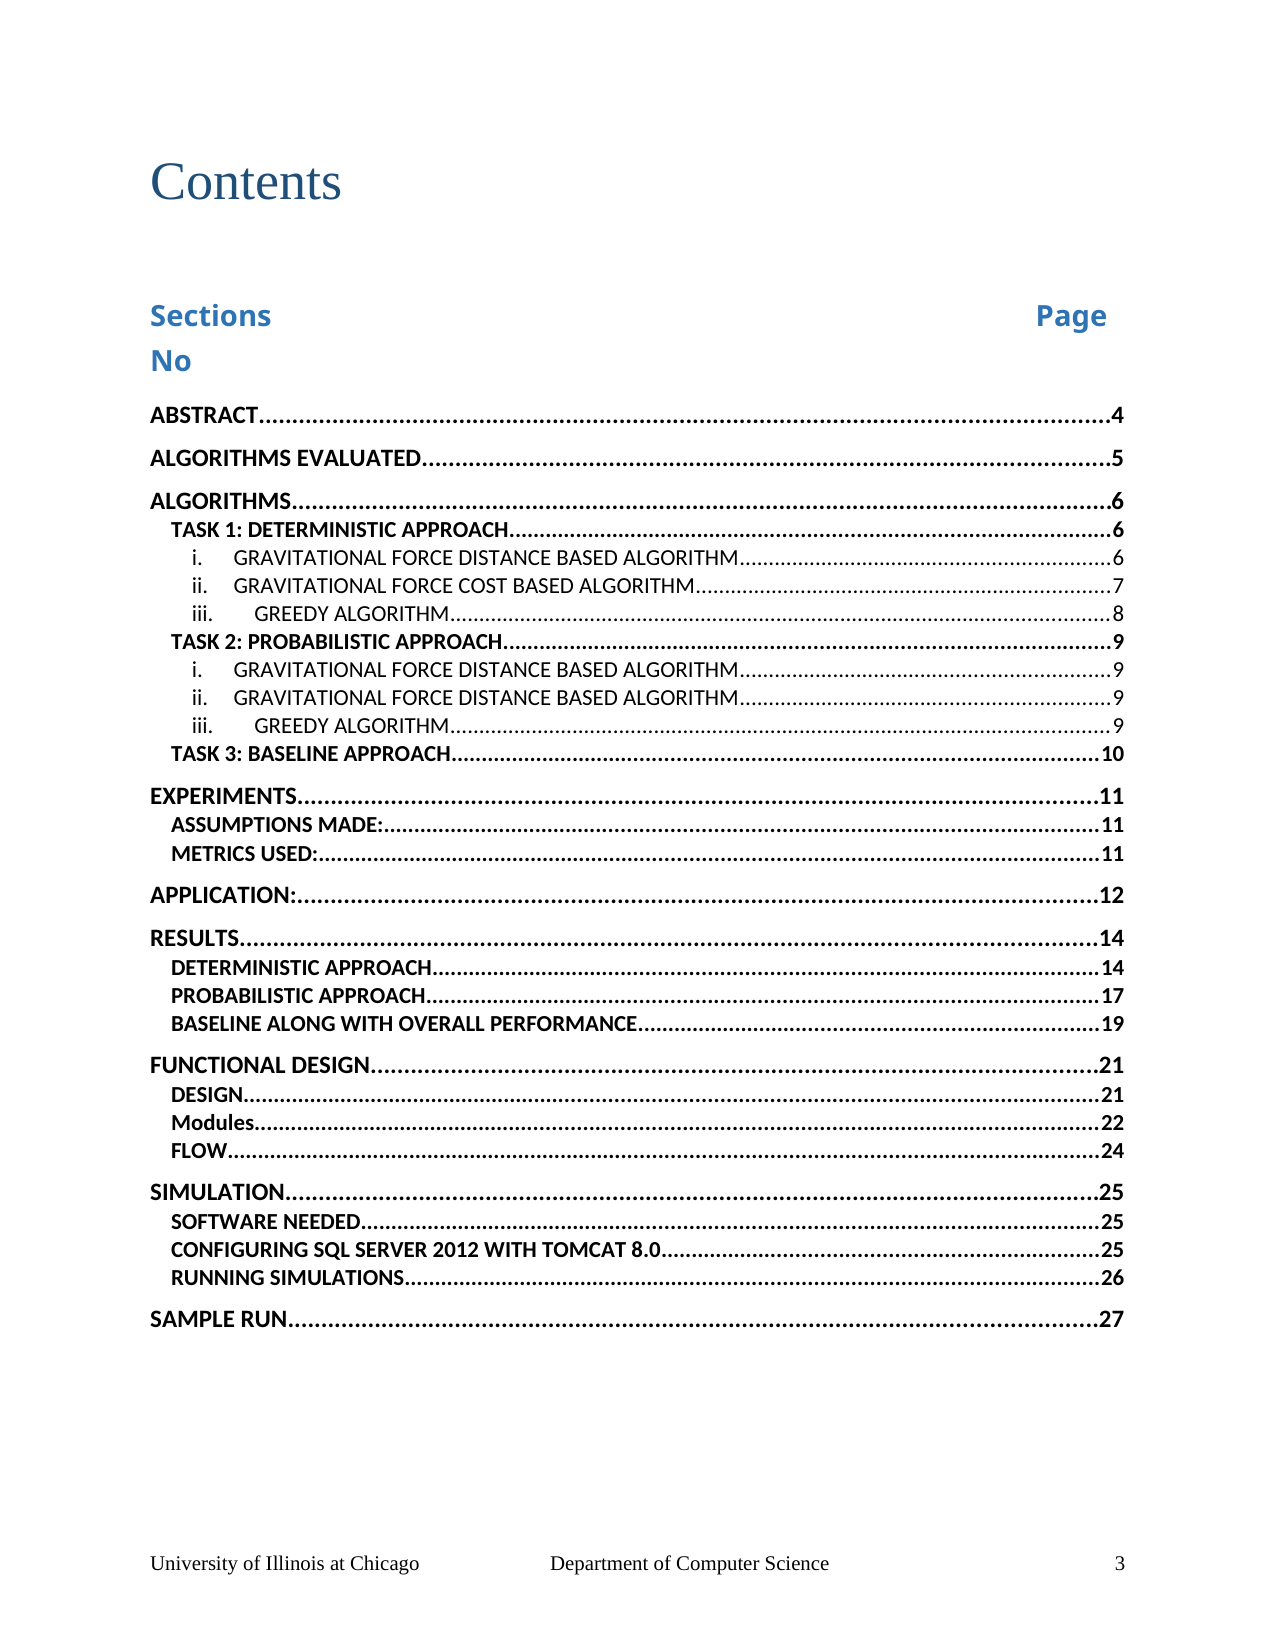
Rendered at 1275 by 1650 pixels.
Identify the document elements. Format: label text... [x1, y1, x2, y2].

text Contents [150, 149, 1125, 211]
